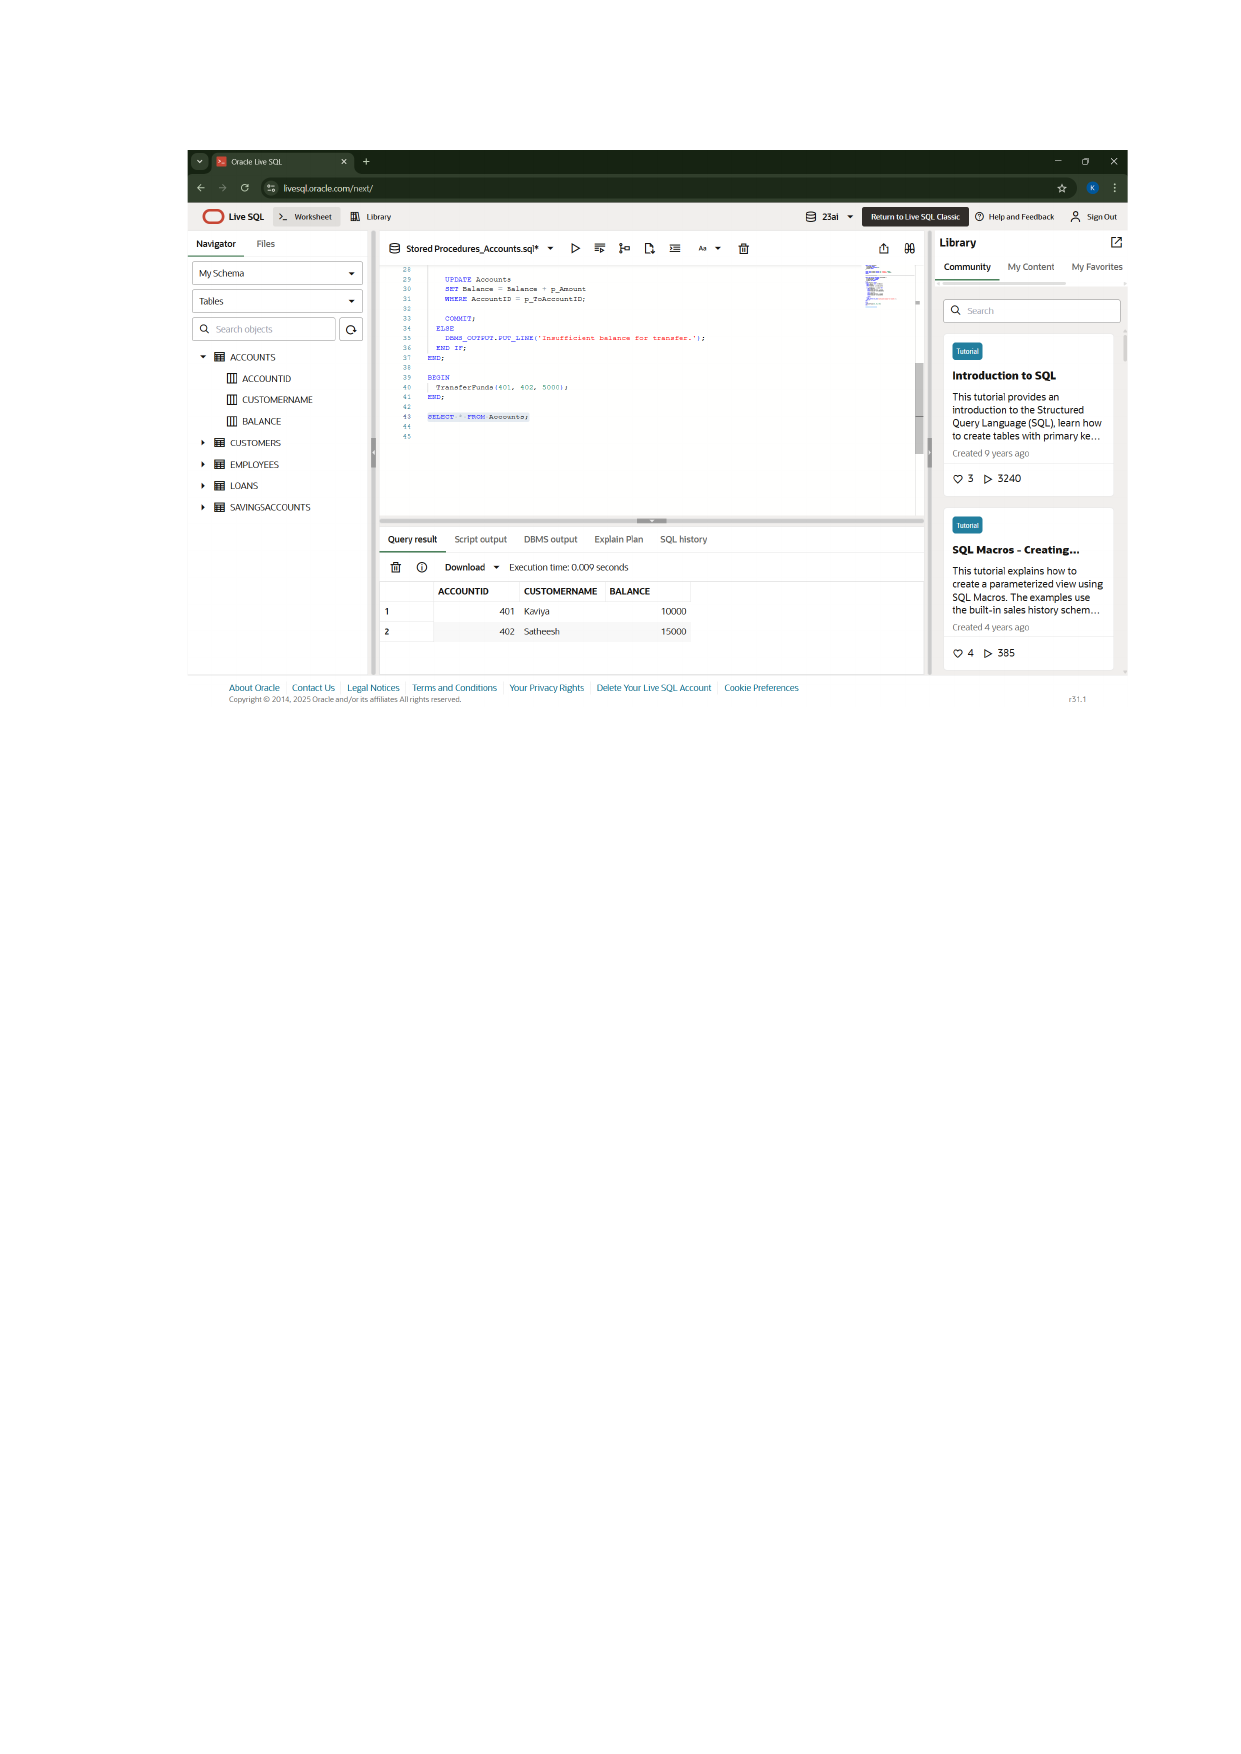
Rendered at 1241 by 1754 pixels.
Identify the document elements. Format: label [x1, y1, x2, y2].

picture [187, 150, 1128, 707]
